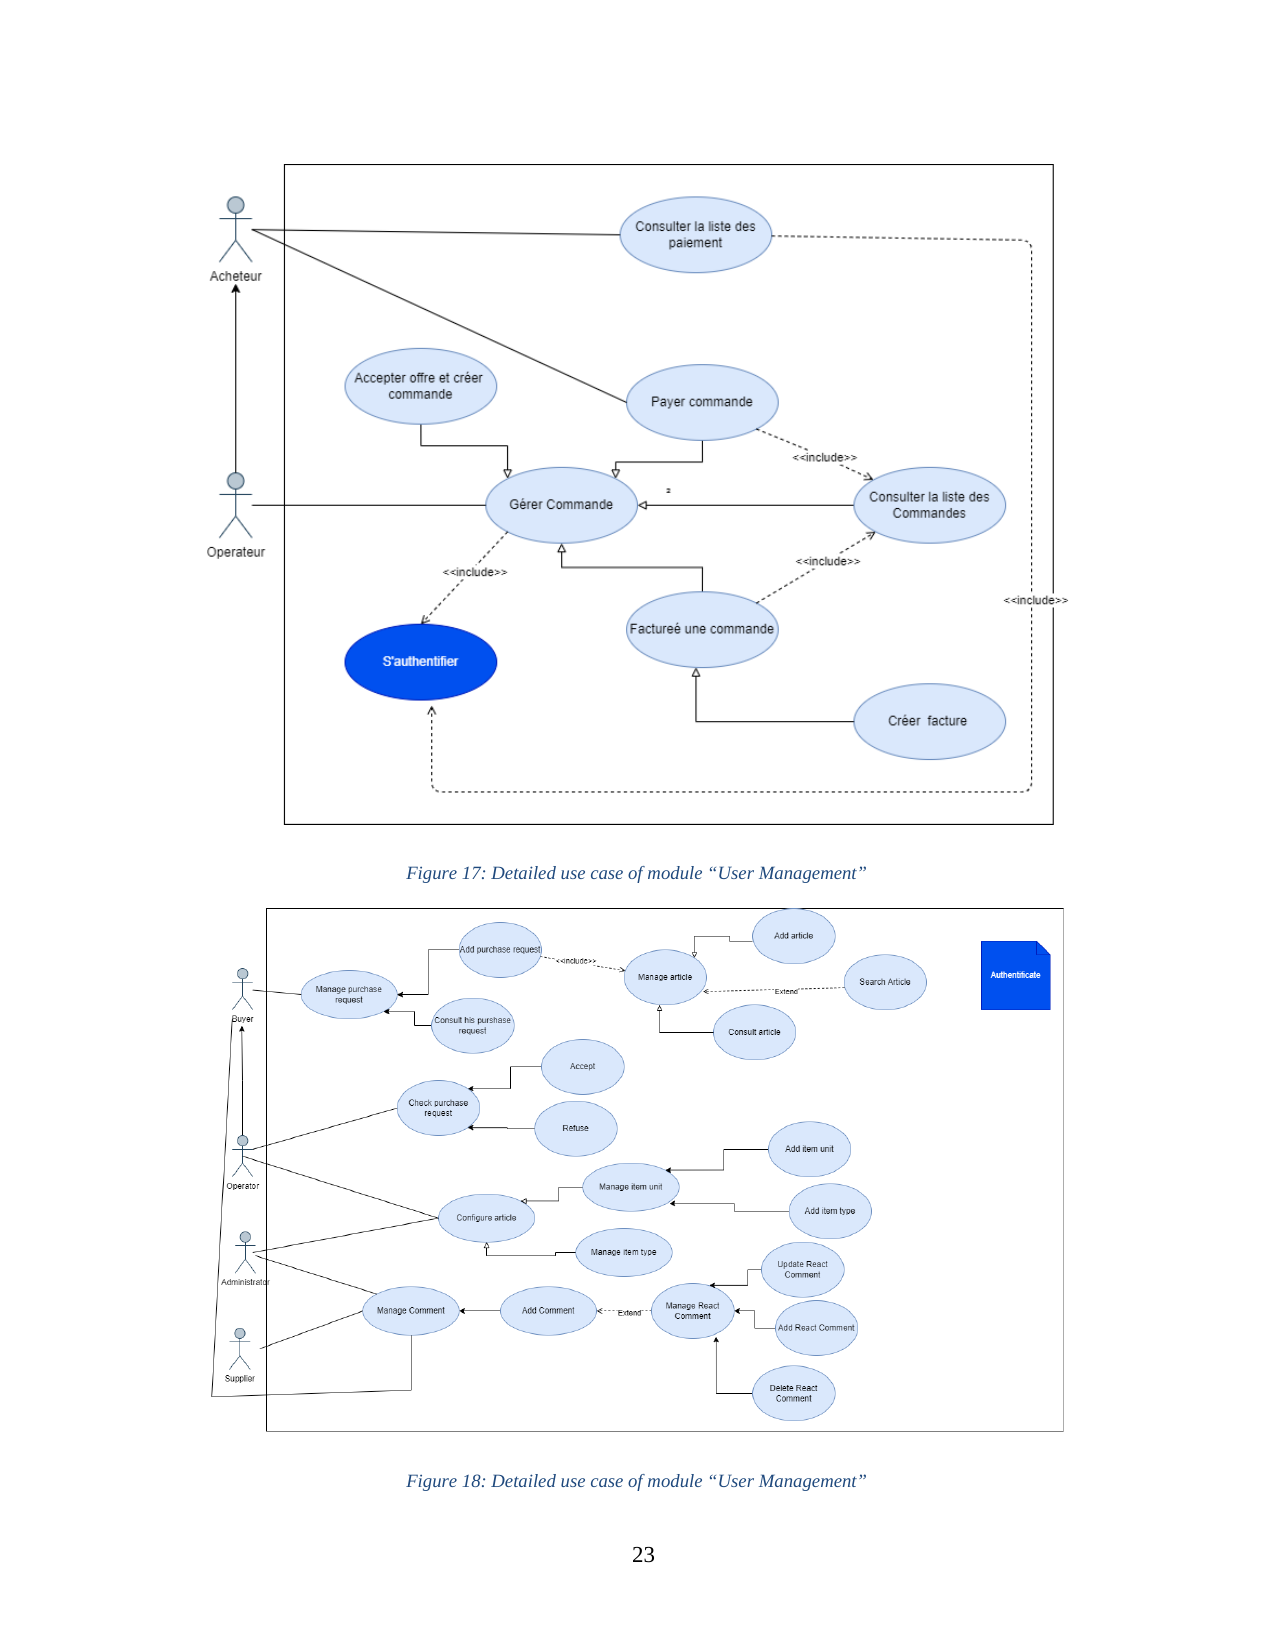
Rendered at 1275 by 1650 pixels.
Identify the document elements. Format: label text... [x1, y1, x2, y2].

picture [211, 908, 1064, 1432]
picture [206, 164, 1069, 825]
